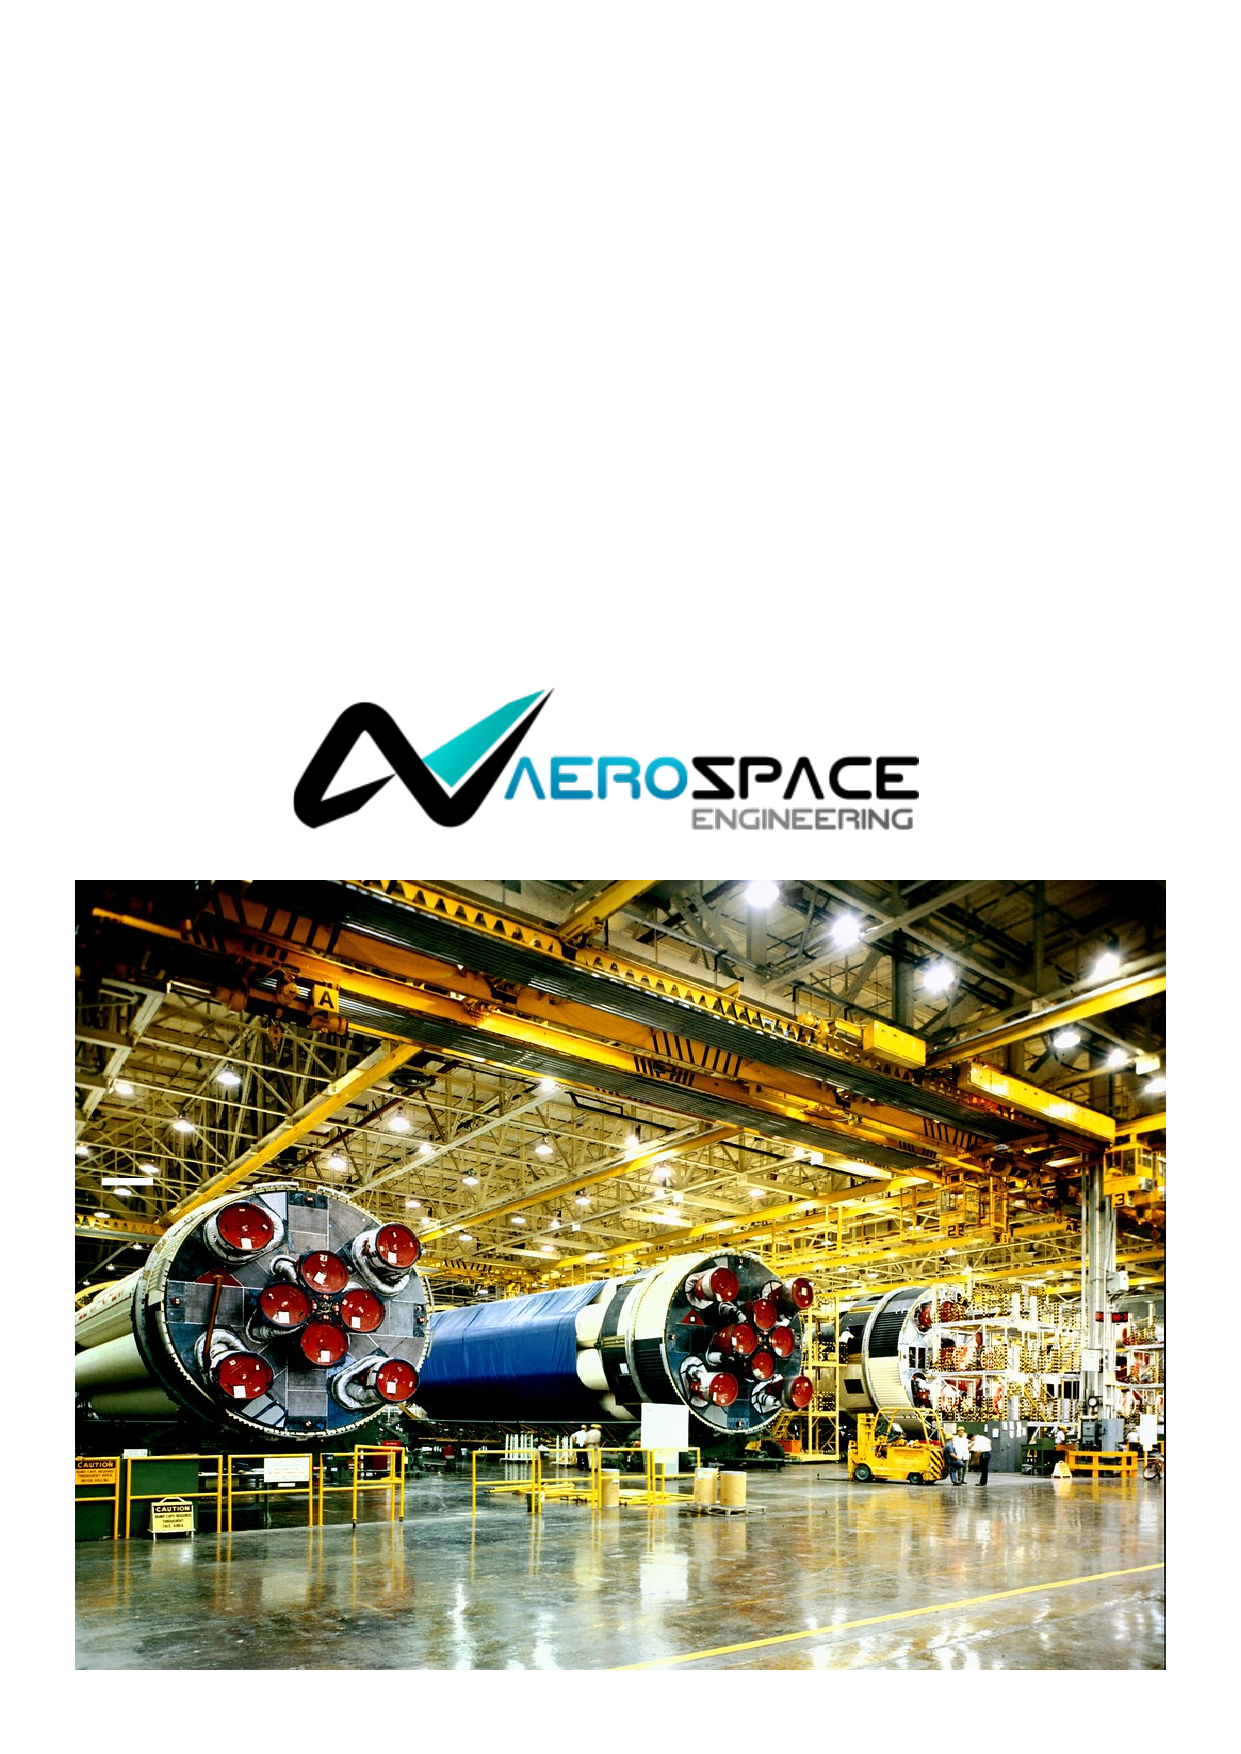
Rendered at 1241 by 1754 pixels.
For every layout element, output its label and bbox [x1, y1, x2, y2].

picture [293, 687, 919, 830]
picture [75, 880, 1166, 1670]
